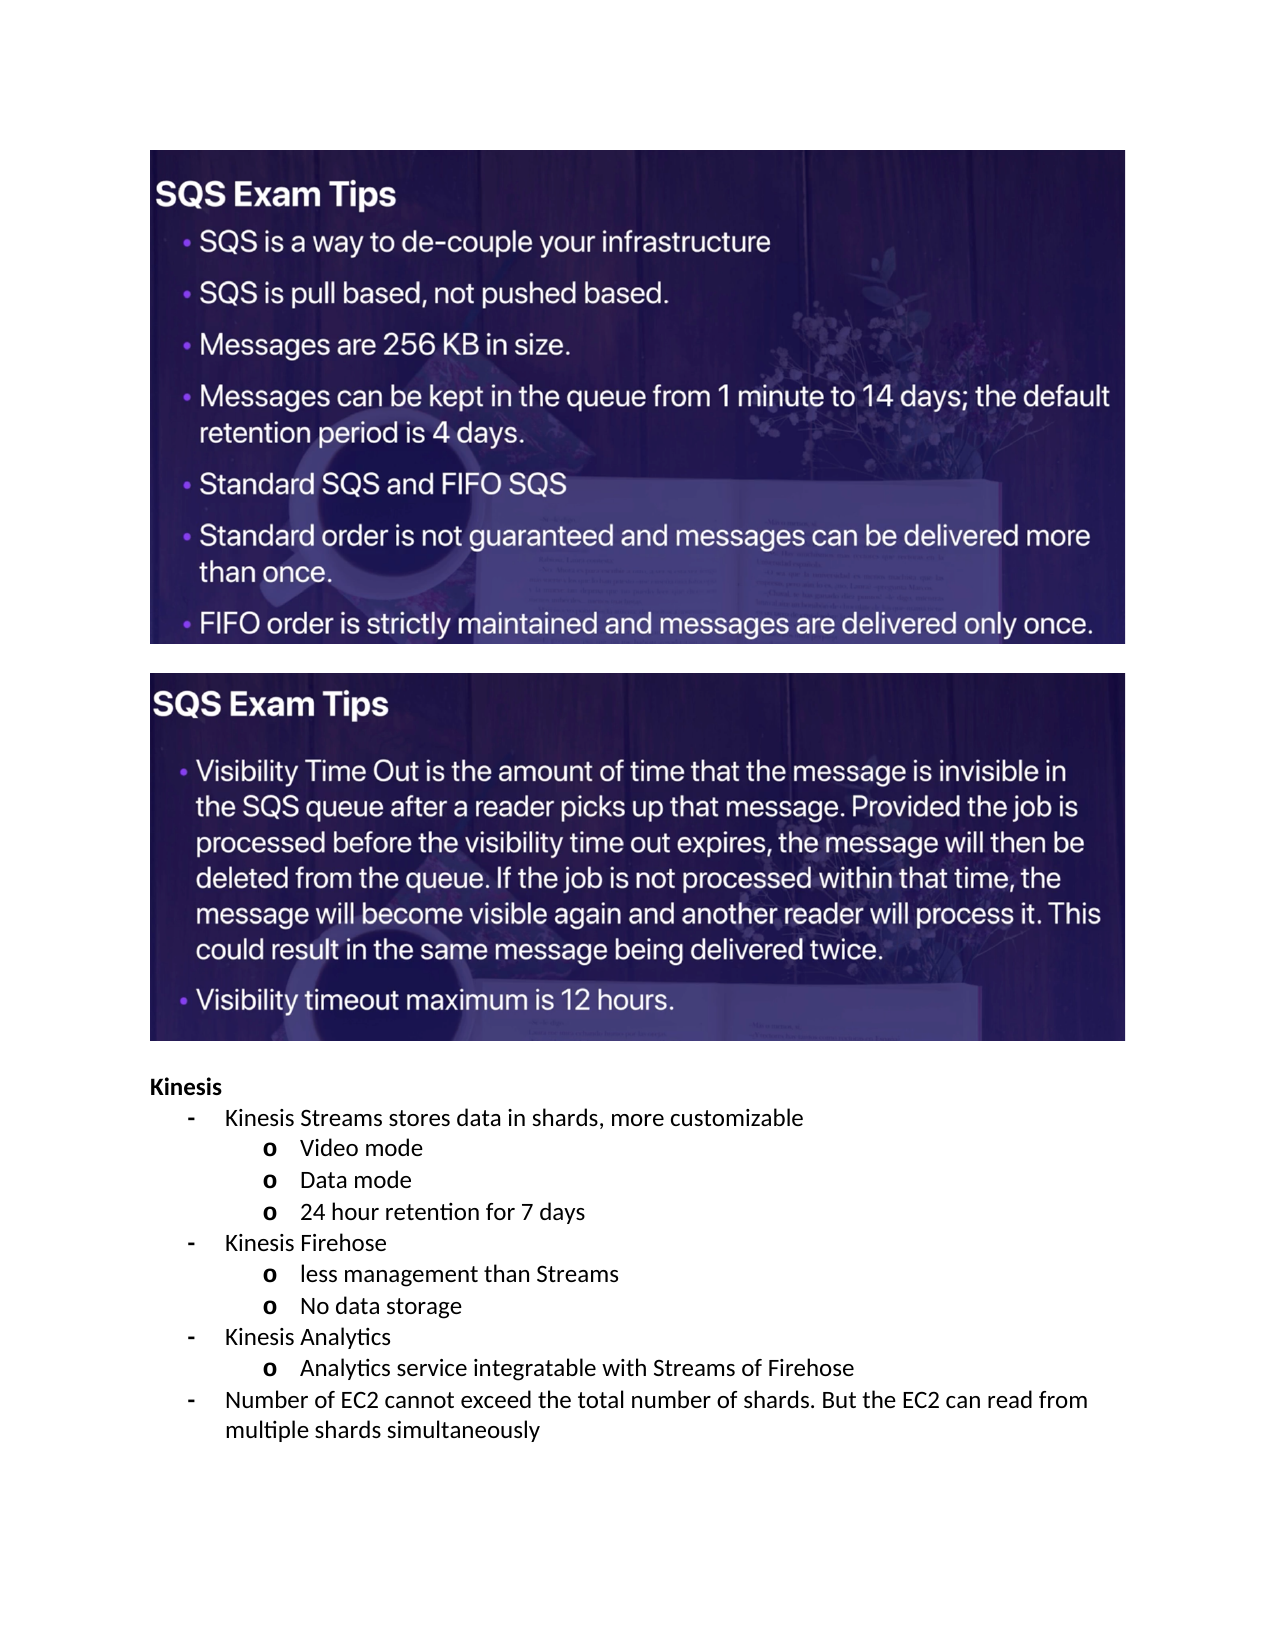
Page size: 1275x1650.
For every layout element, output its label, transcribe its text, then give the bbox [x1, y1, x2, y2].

text Kinesis [150, 1071, 1125, 1102]
list Data mode [262, 1164, 1125, 1196]
list Kinesis Firehose [187, 1227, 1125, 1258]
picture [150, 673, 1125, 1041]
list 24 hour retention for 7 days [262, 1196, 1125, 1227]
picture [150, 150, 1125, 644]
list No data storage [262, 1290, 1125, 1322]
list Kinesis Analytics [187, 1322, 1125, 1352]
list Kinesis Streams stores data in shards, more customizable [187, 1102, 1125, 1132]
list Number of EC2 cannot exceed the total number of shards. But the EC2 can read from multiple shards simultaneously [187, 1384, 1125, 1445]
list Analytics service integratable with Streams of Firehose [262, 1352, 1125, 1384]
list less management than Streams [262, 1258, 1125, 1290]
list Video mode [262, 1132, 1125, 1164]
